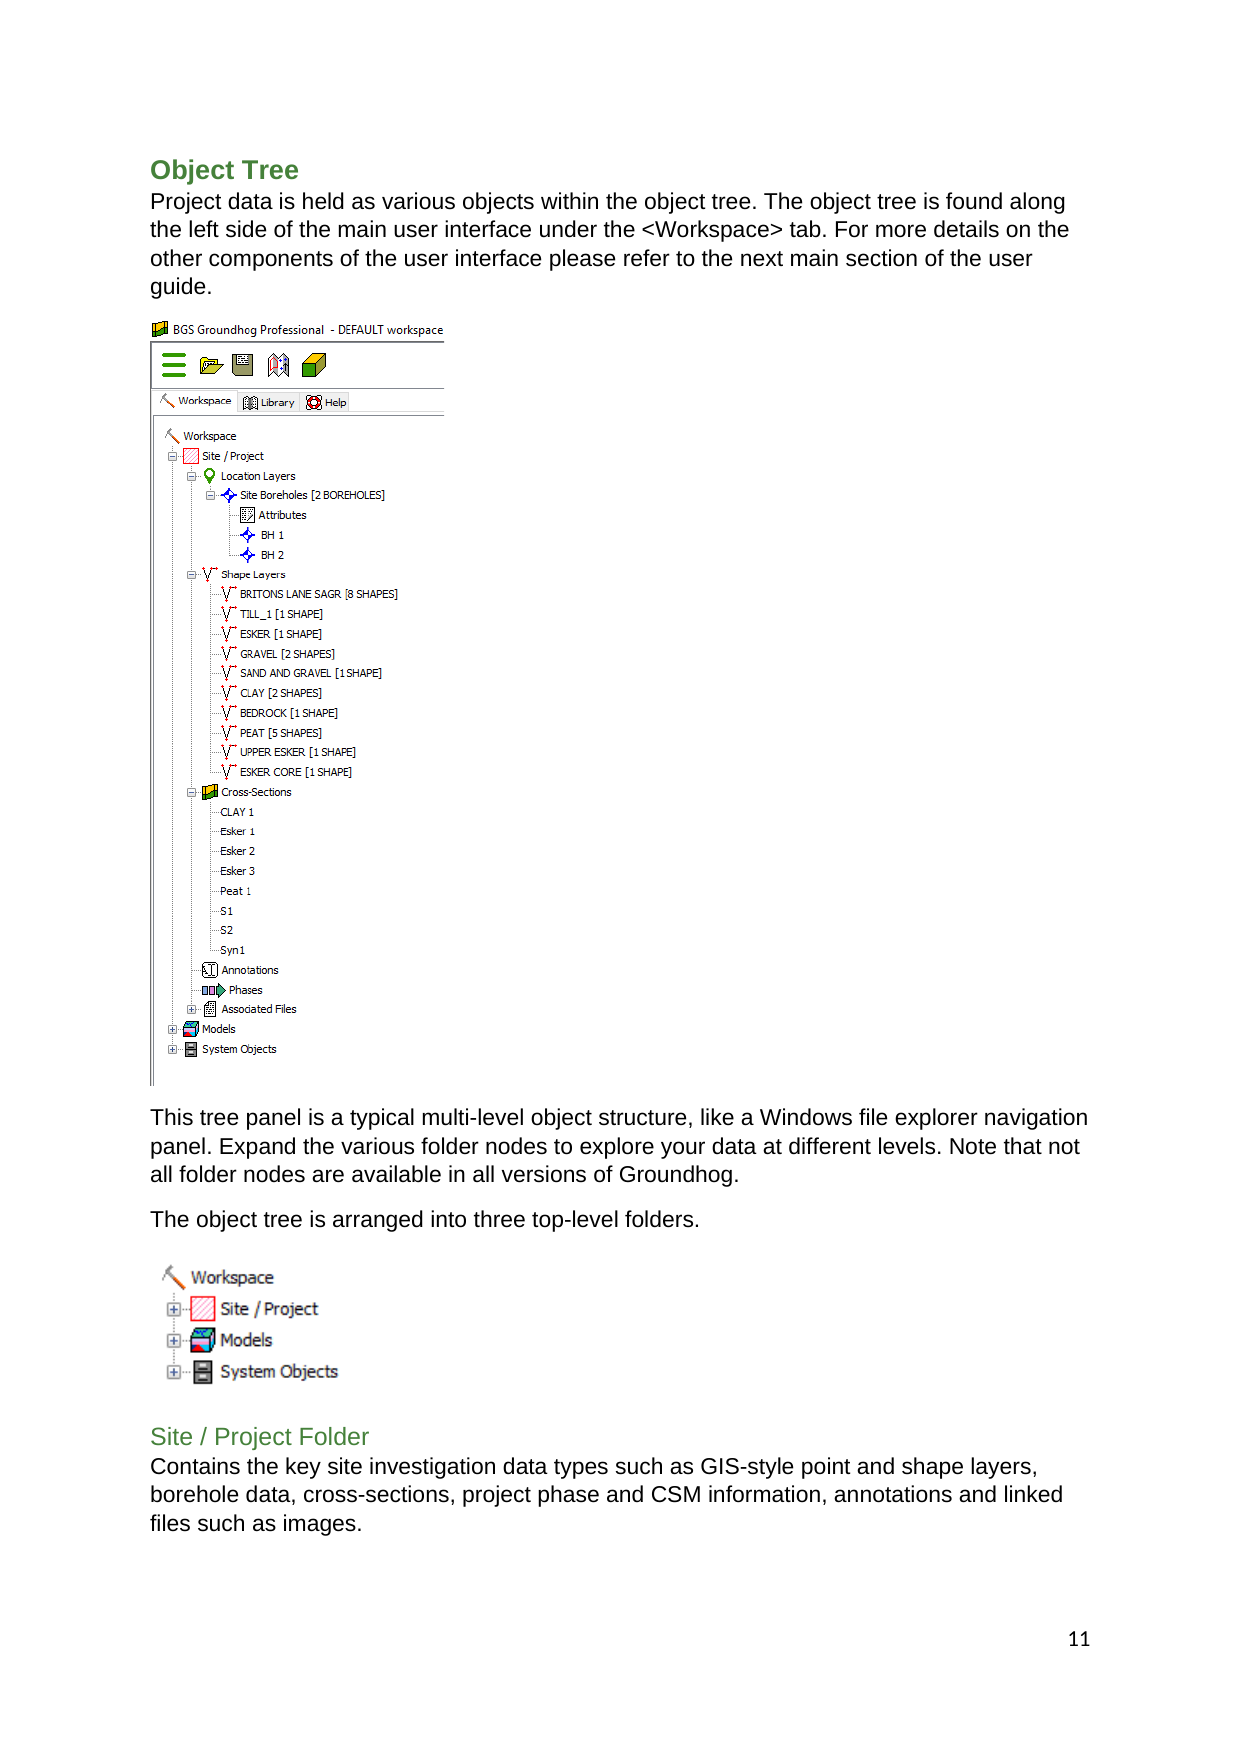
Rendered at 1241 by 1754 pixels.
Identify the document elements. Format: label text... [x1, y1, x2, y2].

subtitle Site / Project Folder [150, 1422, 1090, 1450]
subtitle Object Tree [150, 154, 1090, 185]
text The object tree is arranged into three top-level folders. [150, 1206, 1090, 1232]
text Contains the key site investigation data types such as GIS-style point and shape layers, borehole data, cross-sections, project phase and CSM information, annotations and linked files such as images. [150, 1453, 1090, 1536]
text This tree panel is a typical multi-level object structure, like a Windows file explorer navigation panel. Expand the various folder nodes to explore your data at different levels. Note that not all folder nodes are available in all versions of Groundhog. [150, 1104, 1090, 1187]
picture [150, 1251, 372, 1403]
text Project data is held as various objects within the object tree. The object tree is found along the left side of the main user interface under the <Workspace> tab. For more details on the other components of the user interface please refer to the next main section of the user guide. [150, 188, 1090, 299]
picture [150, 318, 445, 1086]
